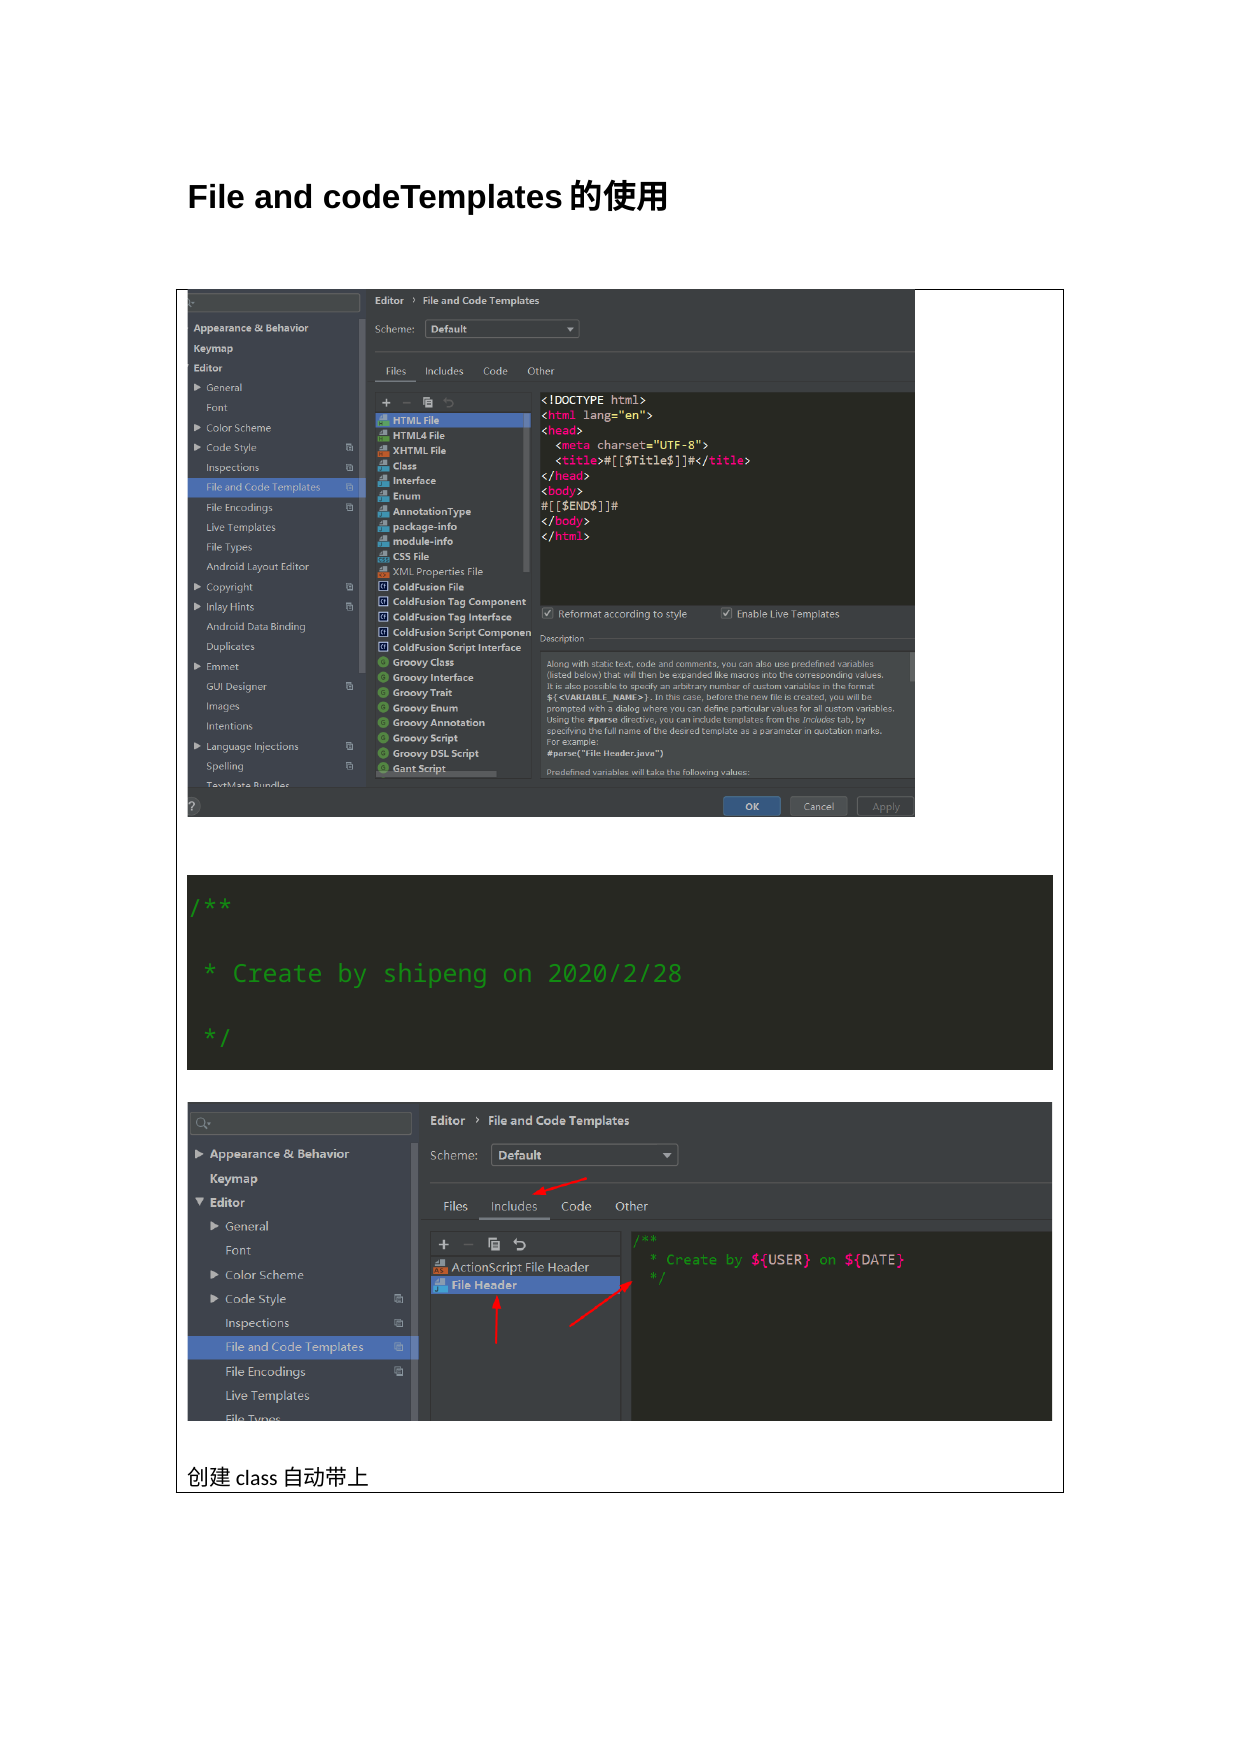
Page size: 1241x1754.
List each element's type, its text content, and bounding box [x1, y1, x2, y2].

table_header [177, 290, 1063, 1492]
picture [187, 289, 915, 817]
subtitle File and codeTemplates的使用 [187, 162, 1053, 227]
picture [187, 1102, 1053, 1421]
